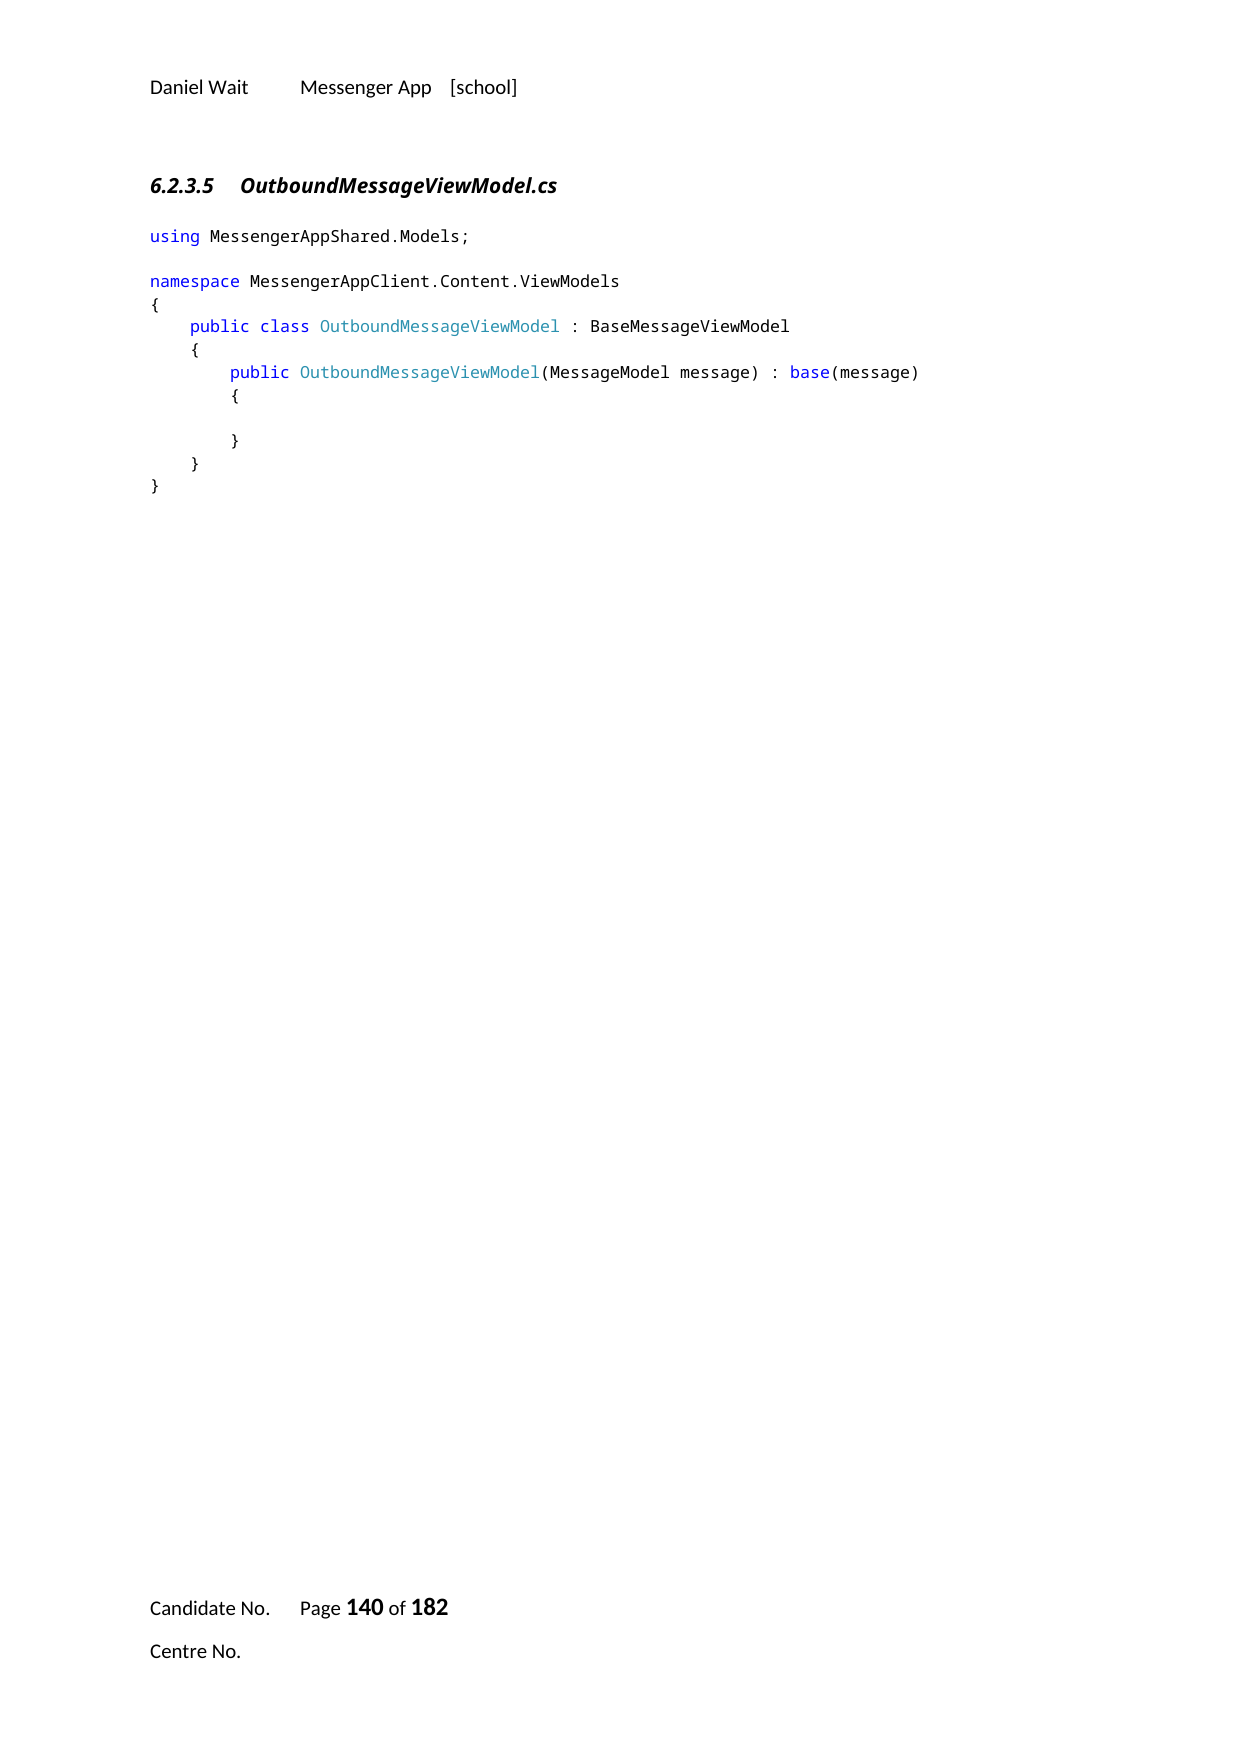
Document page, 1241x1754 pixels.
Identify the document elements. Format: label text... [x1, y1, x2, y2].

subtitle OutboundMessageViewModel.cs [150, 171, 1090, 199]
text using MessengerAppShared.Models; [150, 224, 1090, 247]
text } [150, 429, 1090, 451]
text { [150, 338, 1090, 361]
text { [150, 383, 1090, 406]
text } [150, 474, 1090, 497]
text } [150, 451, 1090, 474]
text { [150, 292, 1090, 315]
text public class OutboundMessageViewModel : BaseMessageViewModel [150, 315, 1090, 338]
text public OutboundMessageViewModel(MessageModel message) : base(message) [150, 361, 1090, 383]
text namespace MessengerAppClient.Content.ViewModels [150, 270, 1090, 292]
